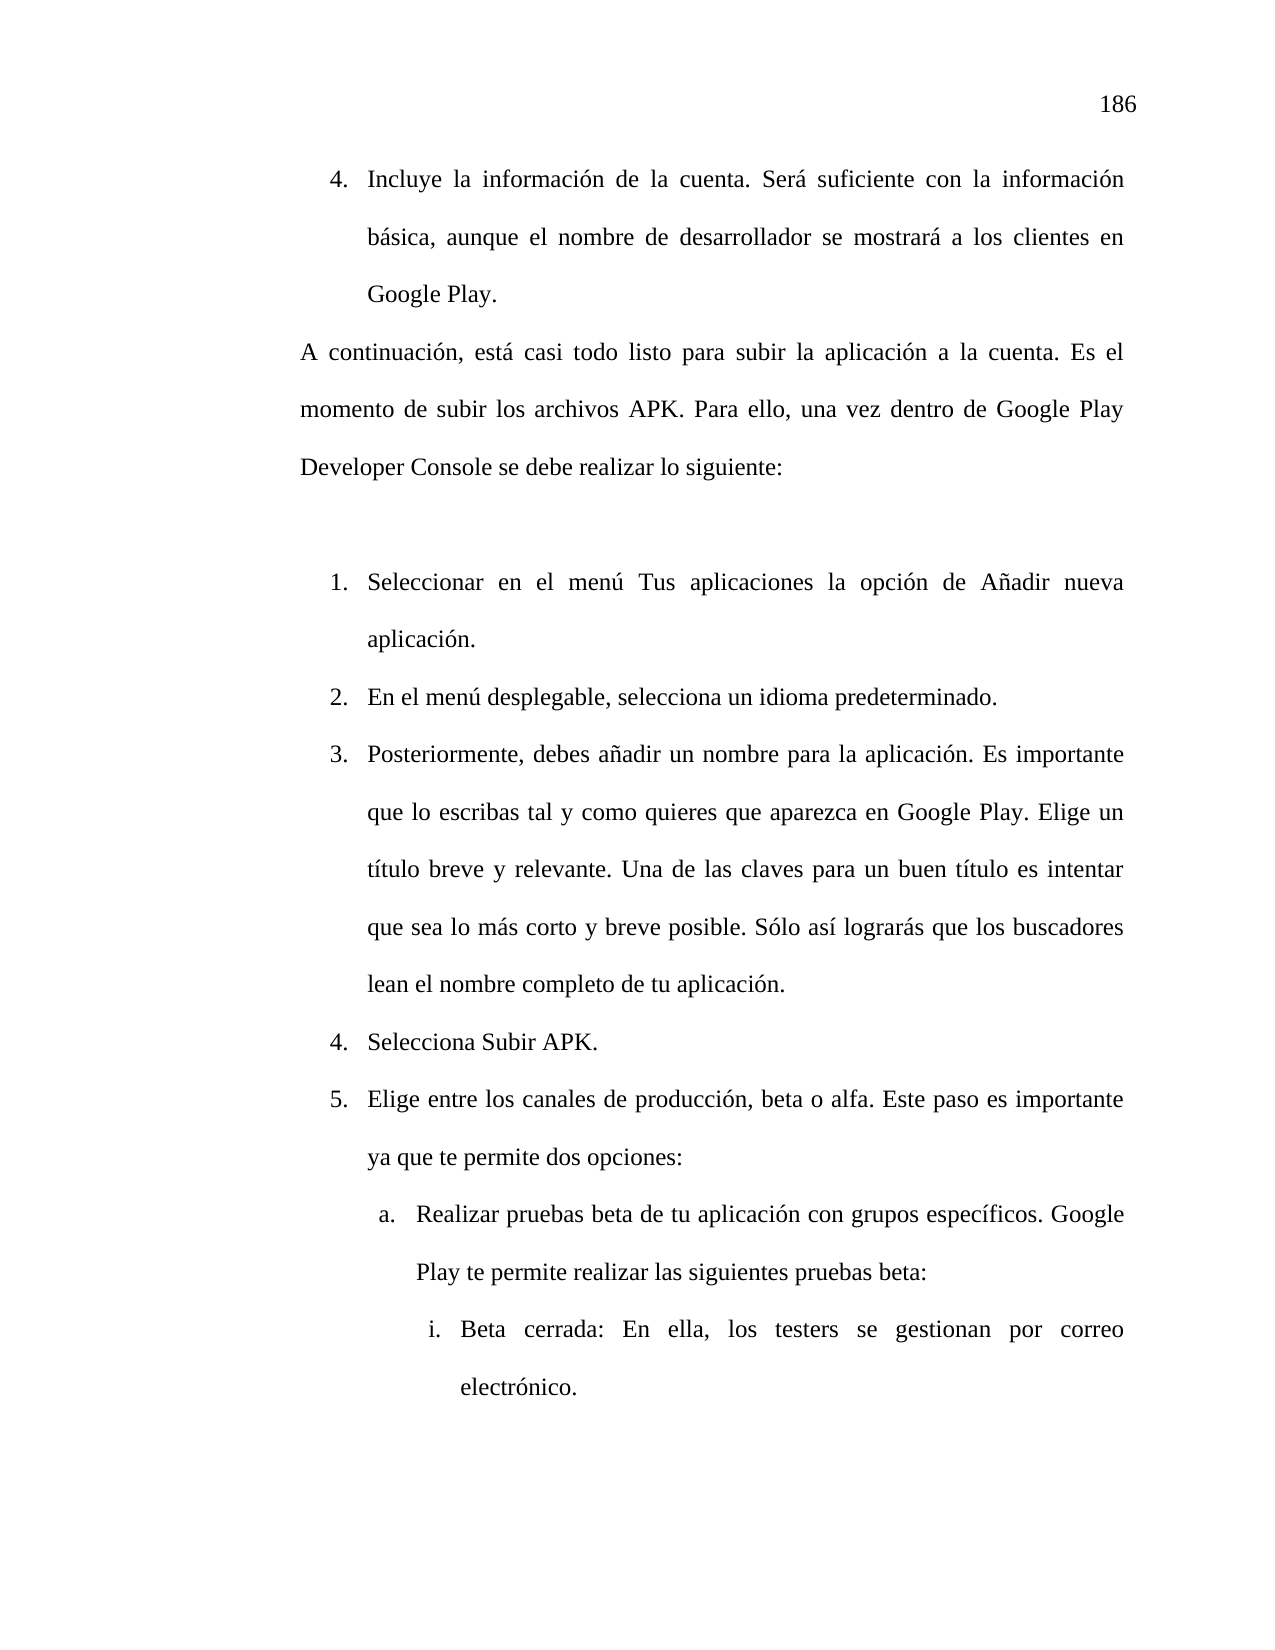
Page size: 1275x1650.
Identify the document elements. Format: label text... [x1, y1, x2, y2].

list Realizar pruebas beta de tu aplicación con grupos específicos. Google Play te permite realizar las siguientes pruebas beta: [378, 1199, 1125, 1286]
list Posteriormente, debes añadir un nombre para la aplicación. Es importante que lo escribas tal y como quieres que aparezca en Google Play. Elige un título breve y relevante. Una de las claves para un buen título es intentar que sea lo más corto y breve posible. Sólo así lograrás que los buscadores lean el nombre completo de tu aplicación. [329, 739, 1125, 998]
list En el menú desplegable, selecciona un idioma predeterminado. [329, 682, 1125, 711]
list Elige entre los canales de producción, beta o alfa. Este paso es importante ya que te permite dos opciones: [329, 1084, 1125, 1171]
list Incluye la información de la cuenta. Será suficiente con la información básica, aunque el nombre de desarrollador se mostrará a los clientes en Google Play. [329, 164, 1125, 308]
text A continuación, está casi todo listo para subir la aplicación a la cuenta. Es el momento de subir los archivos APK. Para ello, una vez dentro de Google Play Developer Console se debe realizar lo siguiente: [300, 337, 1125, 481]
list Beta cerrada: En ella, los testers se gestionan por correo electrónico. [441, 1314, 1125, 1401]
list Seleccionar en el menú Tus aplicaciones la opción de Añadir nueva aplicación. [329, 567, 1125, 653]
list Selecciona Subir APK. [329, 1027, 1125, 1056]
